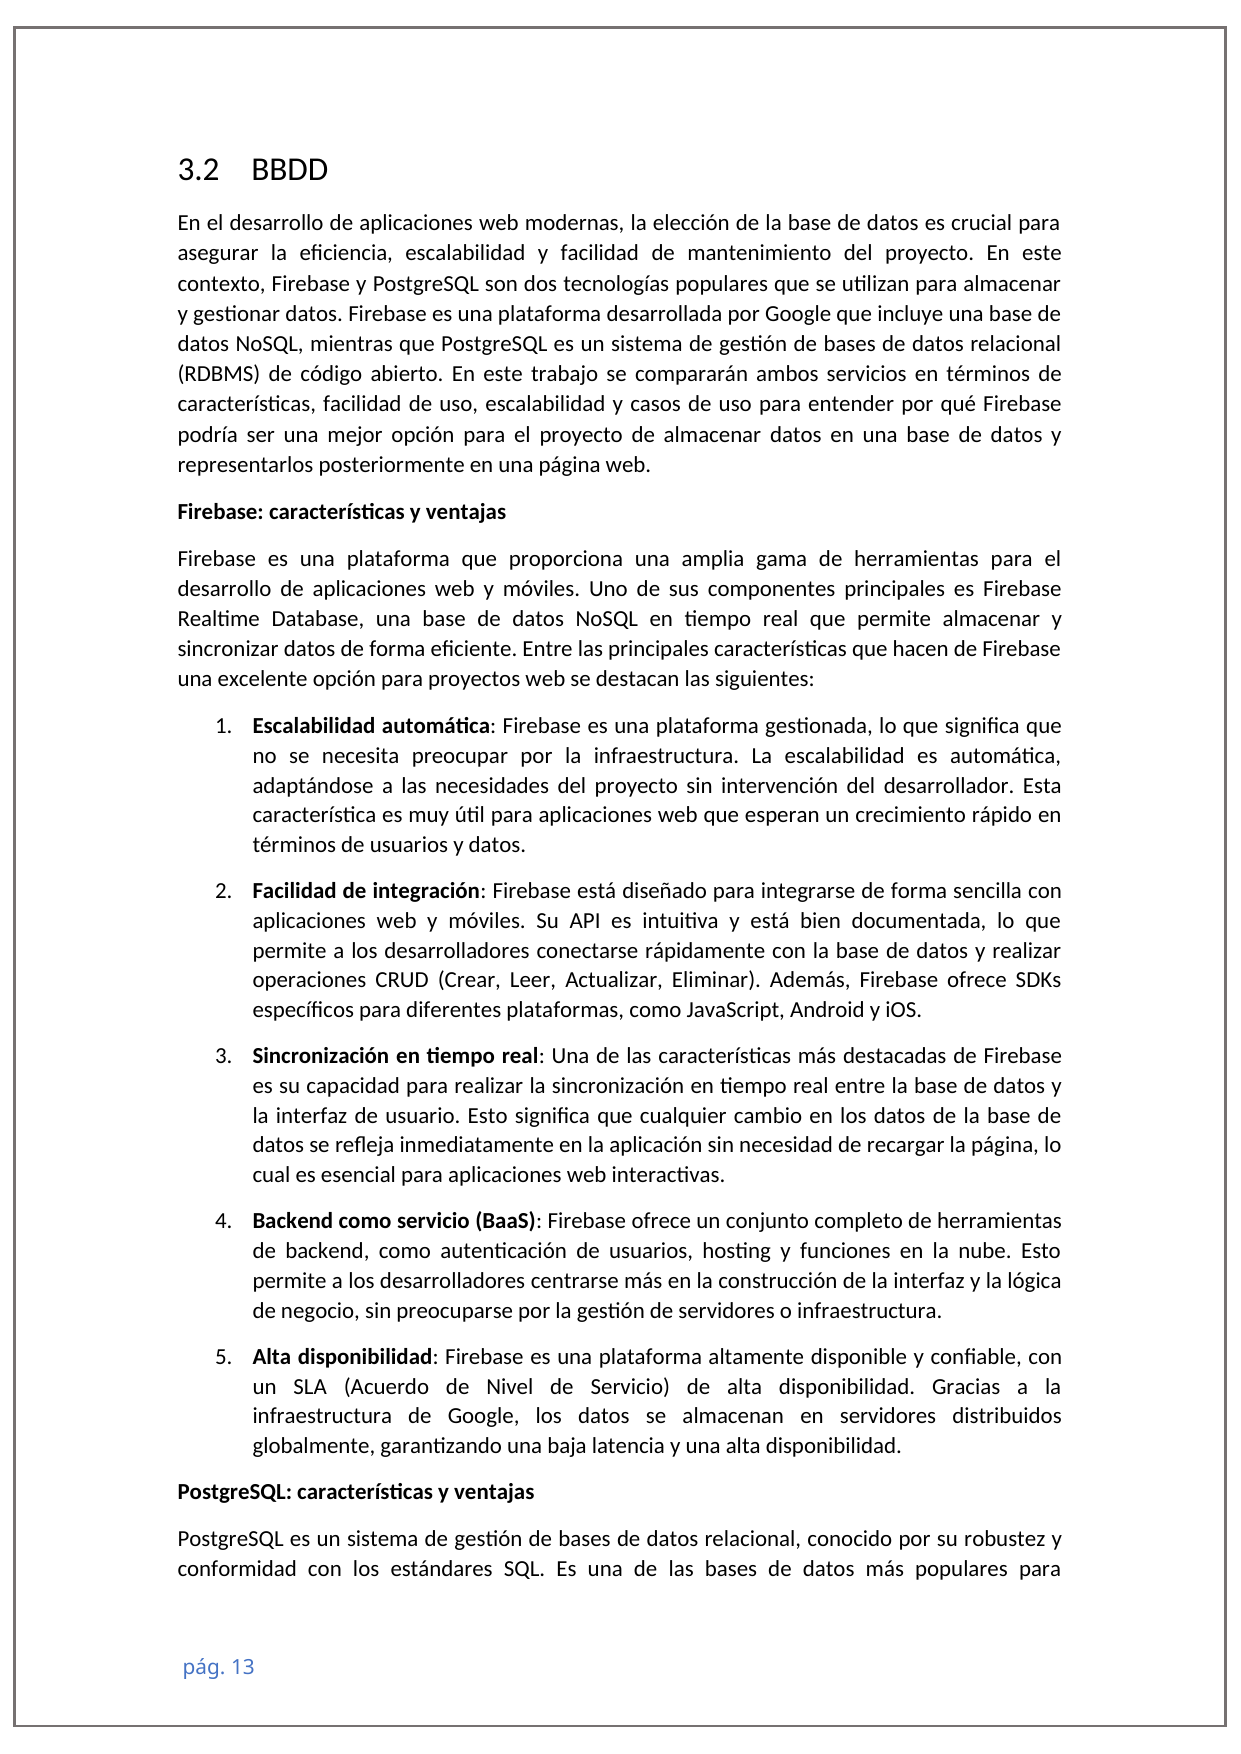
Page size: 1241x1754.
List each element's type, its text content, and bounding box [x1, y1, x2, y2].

list Backend como servicio (BaaS): Firebase ofrece un conjunto completo de herramientas de backend, como autenticación de usuarios, hosting y funciones en la nube. Esto permite a los desarrolladores centrarse más en la construcción de la interfaz y la lógica de negocio, sin preocuparse por la gestión de servidores o infraestructura. [215, 1207, 1063, 1324]
list Escalabilidad automática: Firebase es una plataforma gestionada, lo que significa que no se necesita preocupar por la infraestructura. La escalabilidad es automática, adaptándose a las necesidades del proyecto sin intervención del desarrollador. Esta característica es muy útil para aplicaciones web que esperan un crecimiento rápido en términos de usuarios y datos. [215, 711, 1063, 858]
text En el desarrollo de aplicaciones web modernas, la elección de la base de datos es crucial para asegurar la eficiencia, escalabilidad y facilidad de mantenimiento del proyecto. En este contexto, Firebase y PostgreSQL son dos tecnologías populares que se utilizan para almacenar y gestionar datos. Firebase es una plataforma desarrollada por Google que incluye una base de datos NoSQL, mientras que PostgreSQL es un sistema de gestión de bases de datos relacional (RDBMS) de código abierto. En este trabajo se compararán ambos servicios en términos de características, facilidad de uso, escalabilidad y casos de uso para entender por qué Firebase podría ser una mejor opción para el proyecto de almacenar datos en una base de datos y representarlos posteriormente en una página web. [177, 208, 1063, 478]
text 3.2 BBDD [177, 148, 1063, 188]
text Firebase: características y ventajas [177, 497, 1063, 525]
list Alta disponibilidad: Firebase es una plataforma altamente disponible y confiable, con un SLA (Acuerdo de Nivel de Servicio) de alta disponibilidad. Gracias a la infraestructura de Google, los datos se almacenan en servidores distribuidos globalmente, garantizando una baja latencia y una alta disponibilidad. [215, 1342, 1063, 1459]
text Firebase es una plataforma que proporciona una amplia gama de herramientas para el desarrollo de aplicaciones web y móviles. Uno de sus componentes principales es Firebase Realtime Database, una base de datos NoSQL en tiempo real que permite almacenar y sincronizar datos de forma eficiente. Entre las principales características que hacen de Firebase una excelente opción para proyectos web se destacan las siguientes: [177, 544, 1063, 692]
list Facilidad de integración: Firebase está diseñado para integrarse de forma sencilla con aplicaciones web y móviles. Su API es intuitiva y está bien documentada, lo que permite a los desarrolladores conectarse rápidamente con la base de datos y realizar operaciones CRUD (Crear, Leer, Actualizar, Eliminar). Además, Firebase ofrece SDKs específicos para diferentes plataformas, como JavaScript, Android y iOS. [215, 876, 1063, 1023]
text PostgreSQL: características y ventajas [177, 1477, 1063, 1506]
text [177, 1524, 1063, 1583]
list Sincronización en tiempo real: Una de las características más destacadas de Firebase es su capacidad para realizar la sincronización en tiempo real entre la base de datos y la interfaz de usuario. Esto significa que cualquier cambio en los datos de la base de datos se refleja inmediatamente en la aplicación sin necesidad de recargar la página, lo cual es esencial para aplicaciones web interactivas. [215, 1042, 1063, 1188]
